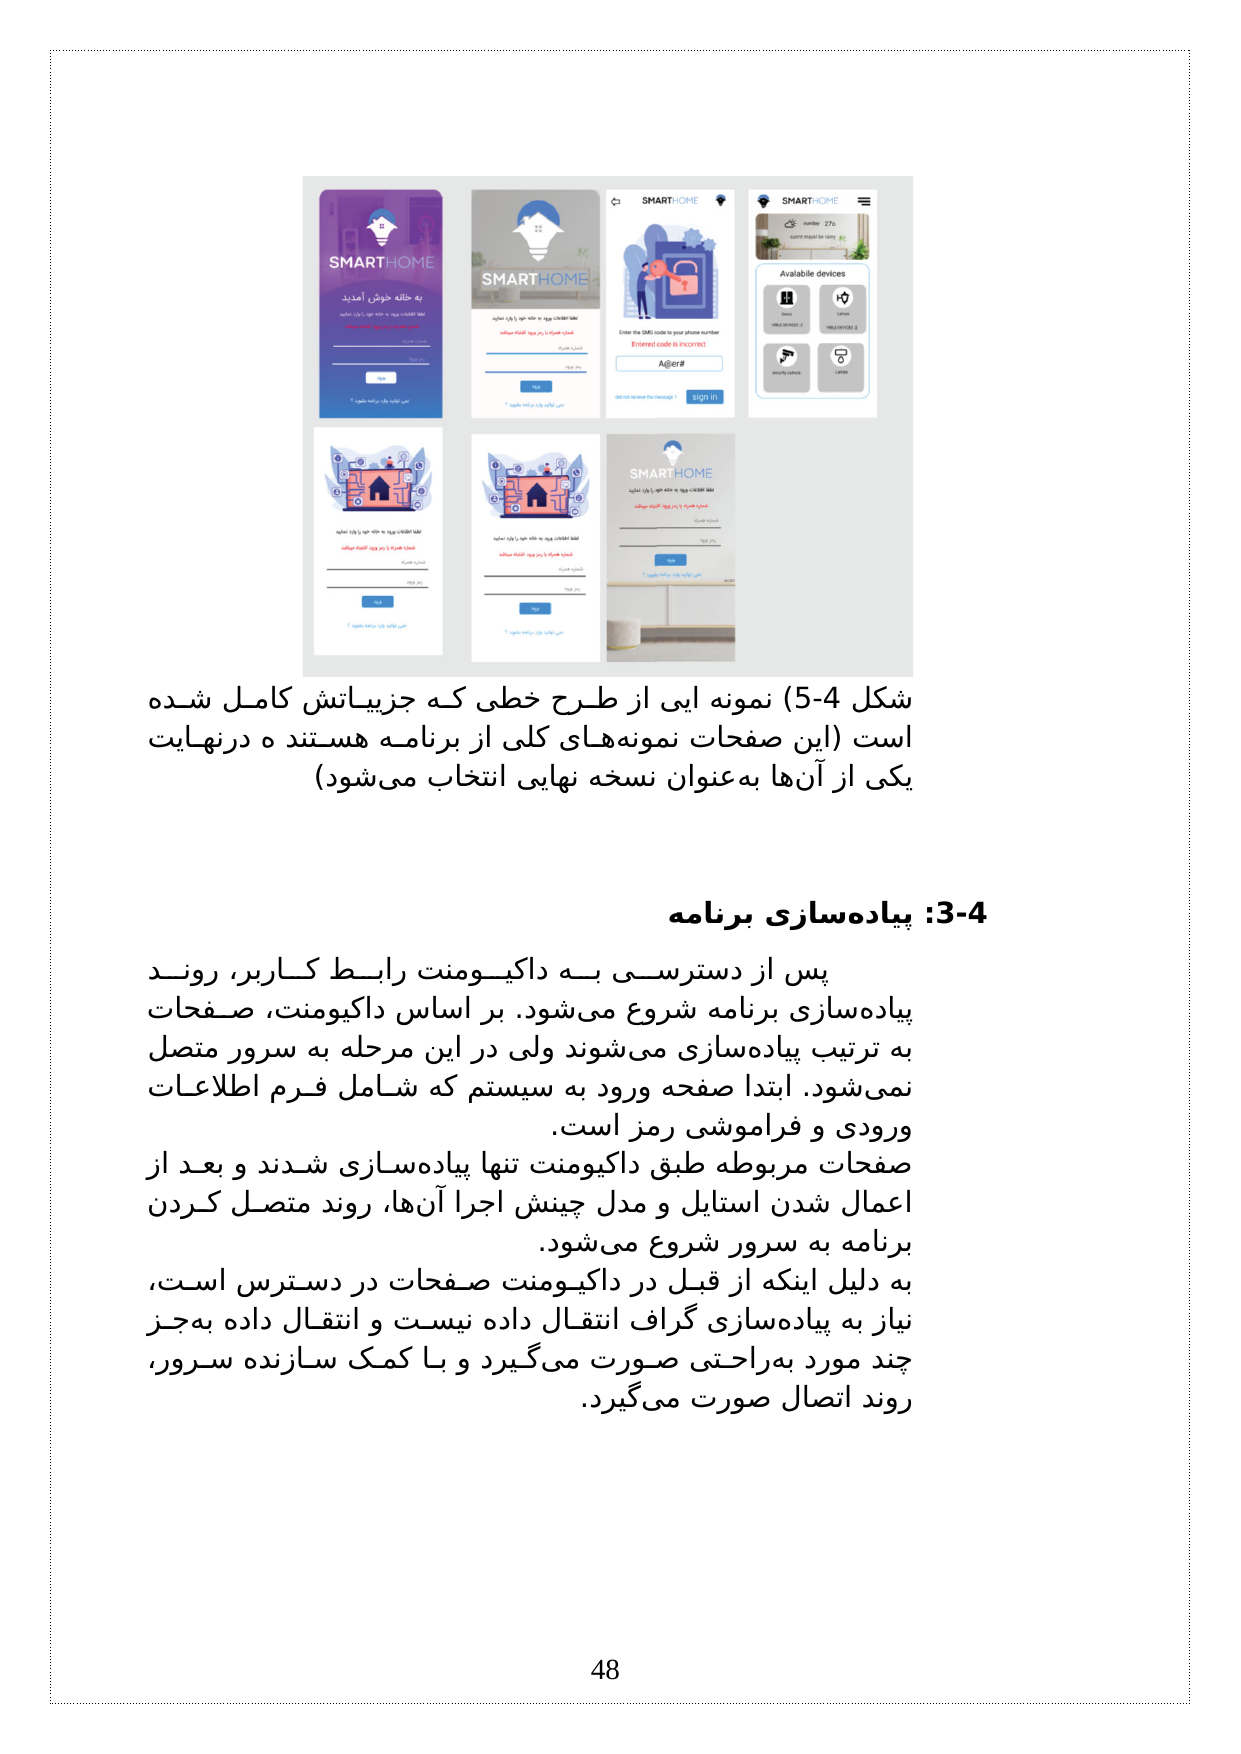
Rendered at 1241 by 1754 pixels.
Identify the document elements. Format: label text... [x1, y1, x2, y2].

picture [302, 176, 914, 677]
list شکل 4-5) نمونه ایی از طرح خطی که جزییاتش کامل شده است (این صفحات نمونه‌های کلی از برنامه هستند ه درنهایت یکی از آن‌ها به‌عنوان نسخه نهایی انتخاب می‌شود) [147, 681, 913, 793]
list به دلیل اینکه از قبل در داکیومنت صفحات در دسترس است، نیاز به پیاده‌سازی گراف انتقال داده نیست و انتقال داده به‌جز چند مورد به‌راحتی صورت می‌گیرد و با کمک سازنده سرور، روند اتصال صورت می‌گیرد. [147, 1264, 913, 1414]
list صفحات مربوطه طبق داکیومنت تنها پیاده‌سازی شدند و بعد از اعمال شدن استایل و مدل چینش اجرا آن‌ها، روند متصل کردن برنامه به سرور شروع می‌شود. [147, 1147, 913, 1259]
list پس از دسترسی به داکیومنت رابط کاربر، روند پیاده‌سازی برنامه شروع می‌شود. بر اساس داکیومنت، صفحات به ترتیب پیاده‌سازی می‌شوند ولی در این مرحله به سرور متصل نمی‌شود. ابتدا صفحه ورود به سیستم که شامل فرم اطلاعات ورودی و فراموشی رمز است. [147, 952, 913, 1142]
text 3-4: پیاده‌سازی برنامه [147, 896, 988, 930]
